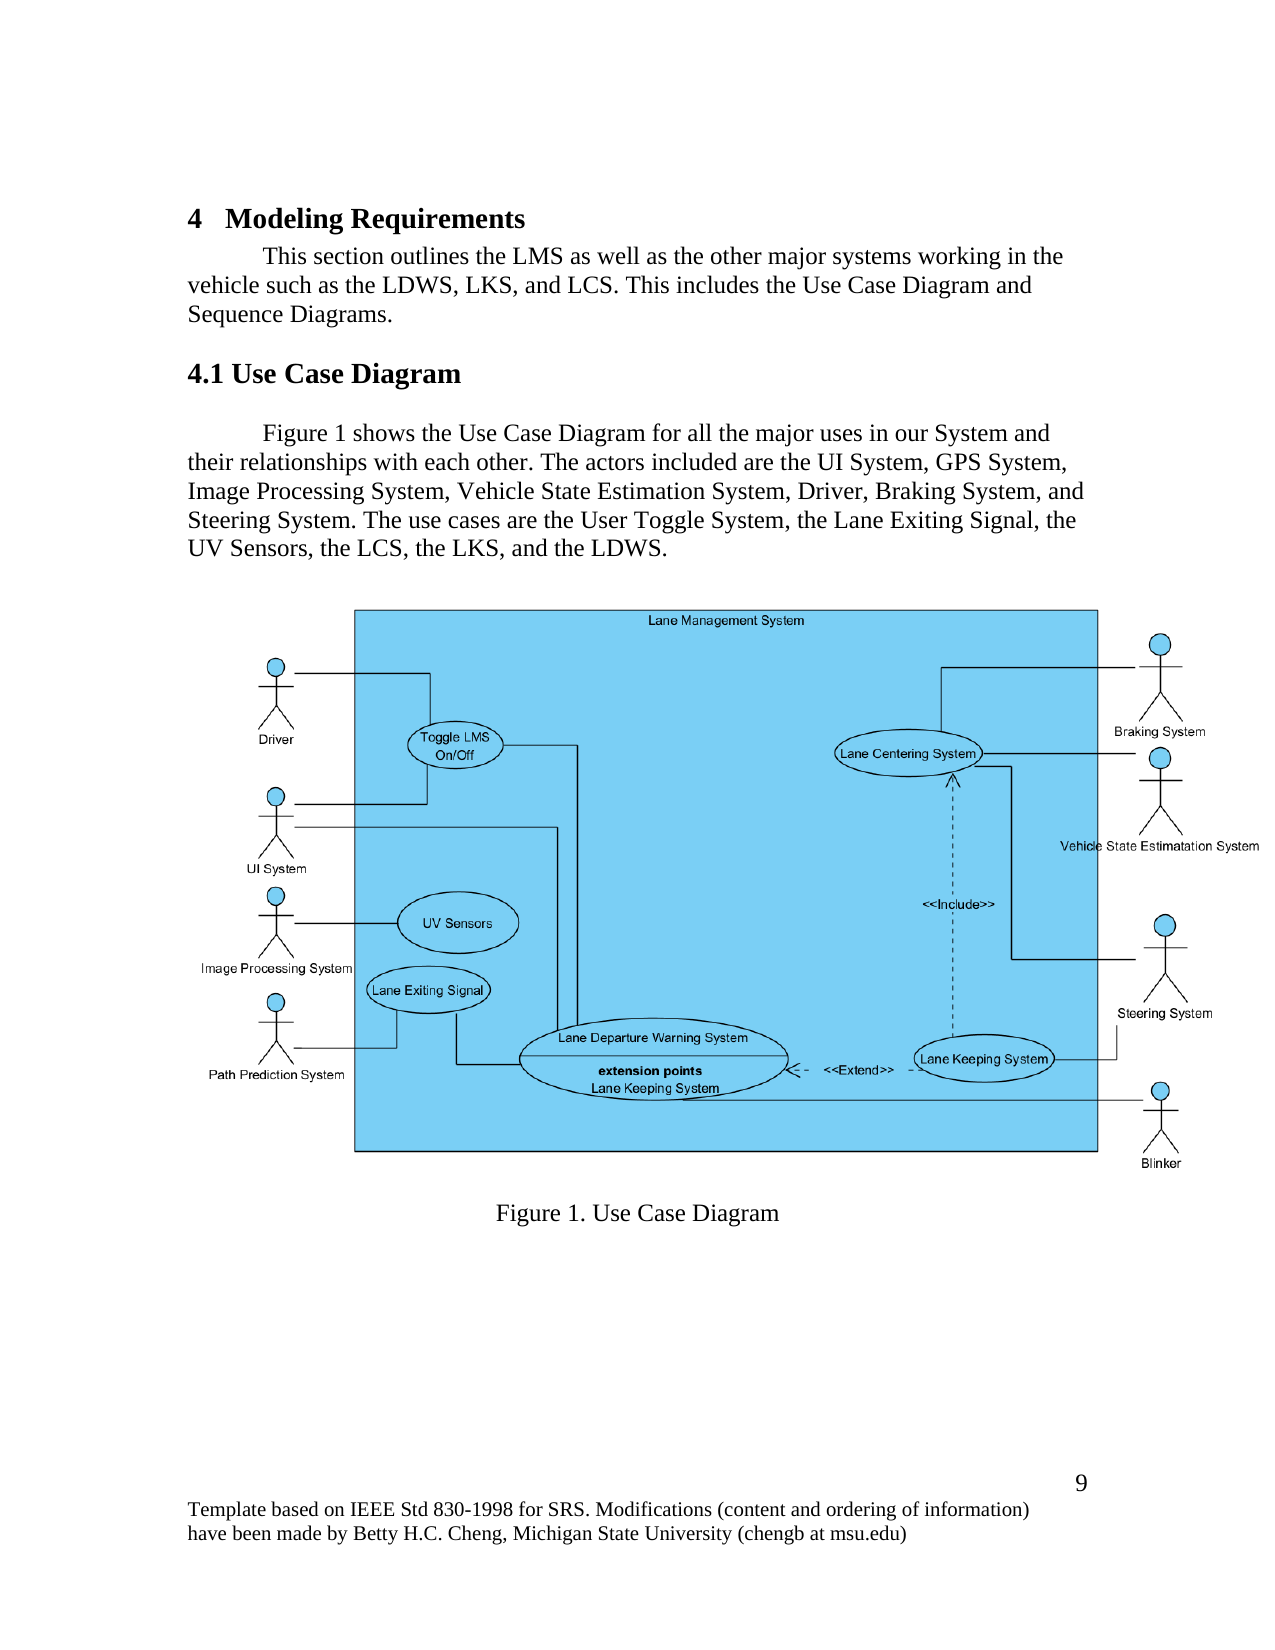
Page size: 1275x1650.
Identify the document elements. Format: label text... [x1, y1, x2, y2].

text This section outlines the LMS as well as the other major systems working in the vehicle such as the LDWS, LKS, and LCS. This includes the Use Case Diagram and Sequence Diagrams. [187, 241, 1087, 327]
text 4.1 Use Case Diagram [187, 356, 1087, 390]
text Figure 1 shows the Use Case Diagram for all the major uses in our System and their relationships with each other. The actors included are the UI System, GPS System, Image Processing System, Vehicle State Estimation System, Driver, Braking System, and Steering System. The use cases are the User Toggle System, the Lane Exiting Signal, the UV Sensors, the LCS, the LKS, and the LDWS. [187, 418, 1087, 562]
text Figure 1. Use Case Diagram [187, 1198, 1087, 1226]
picture [187, 562, 1268, 1198]
list Modeling Requirements [187, 201, 1087, 235]
